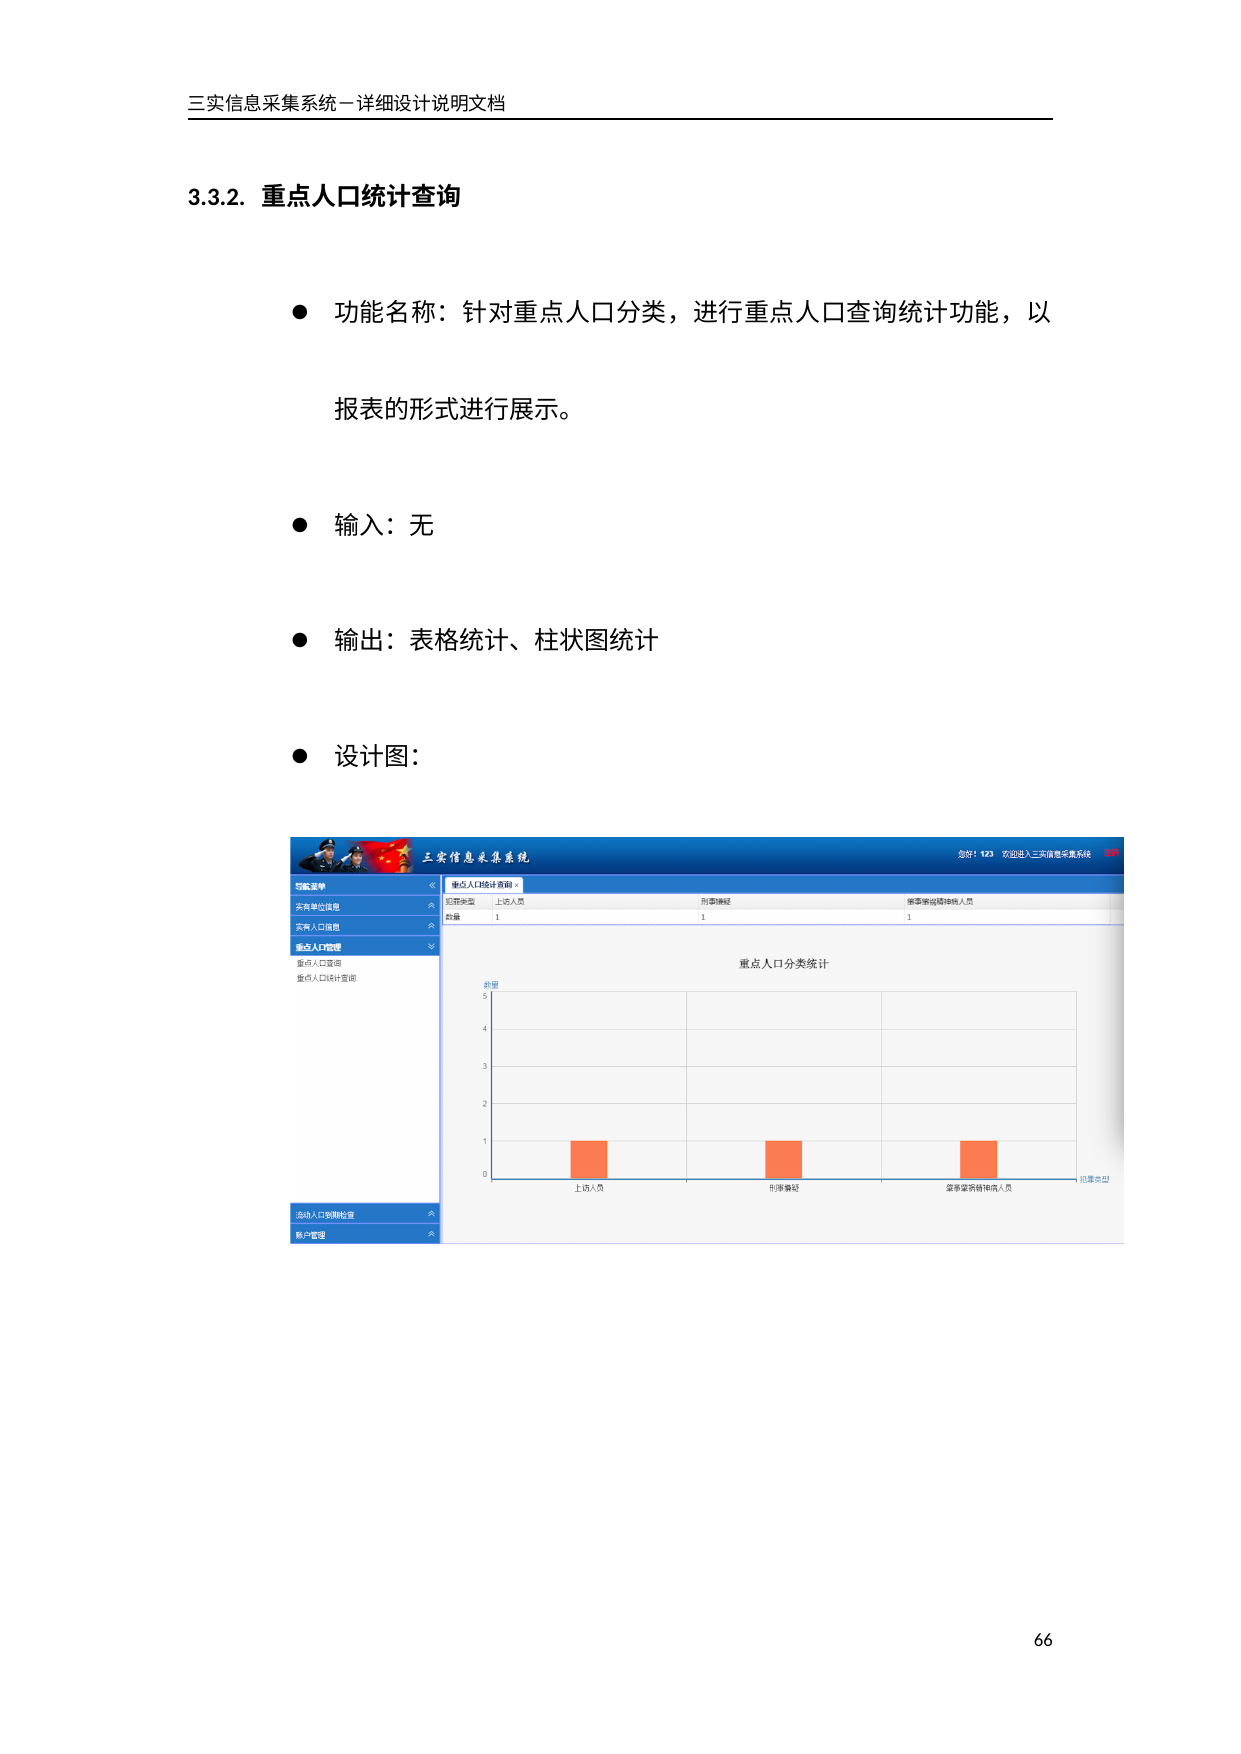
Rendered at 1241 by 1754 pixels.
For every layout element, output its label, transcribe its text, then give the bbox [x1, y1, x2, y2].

list 输入：无 [290, 491, 1053, 556]
list 设计图： [290, 722, 1053, 787]
list 功能名称：针对重点人口分类，进行重点人口查询统计功能，以报表的形式进行展示。 [290, 278, 1053, 440]
list 输出：表格统计、柱状图统计 [290, 606, 1053, 671]
picture [290, 837, 1124, 1244]
list 重点人口统计查询 [187, 162, 1053, 227]
